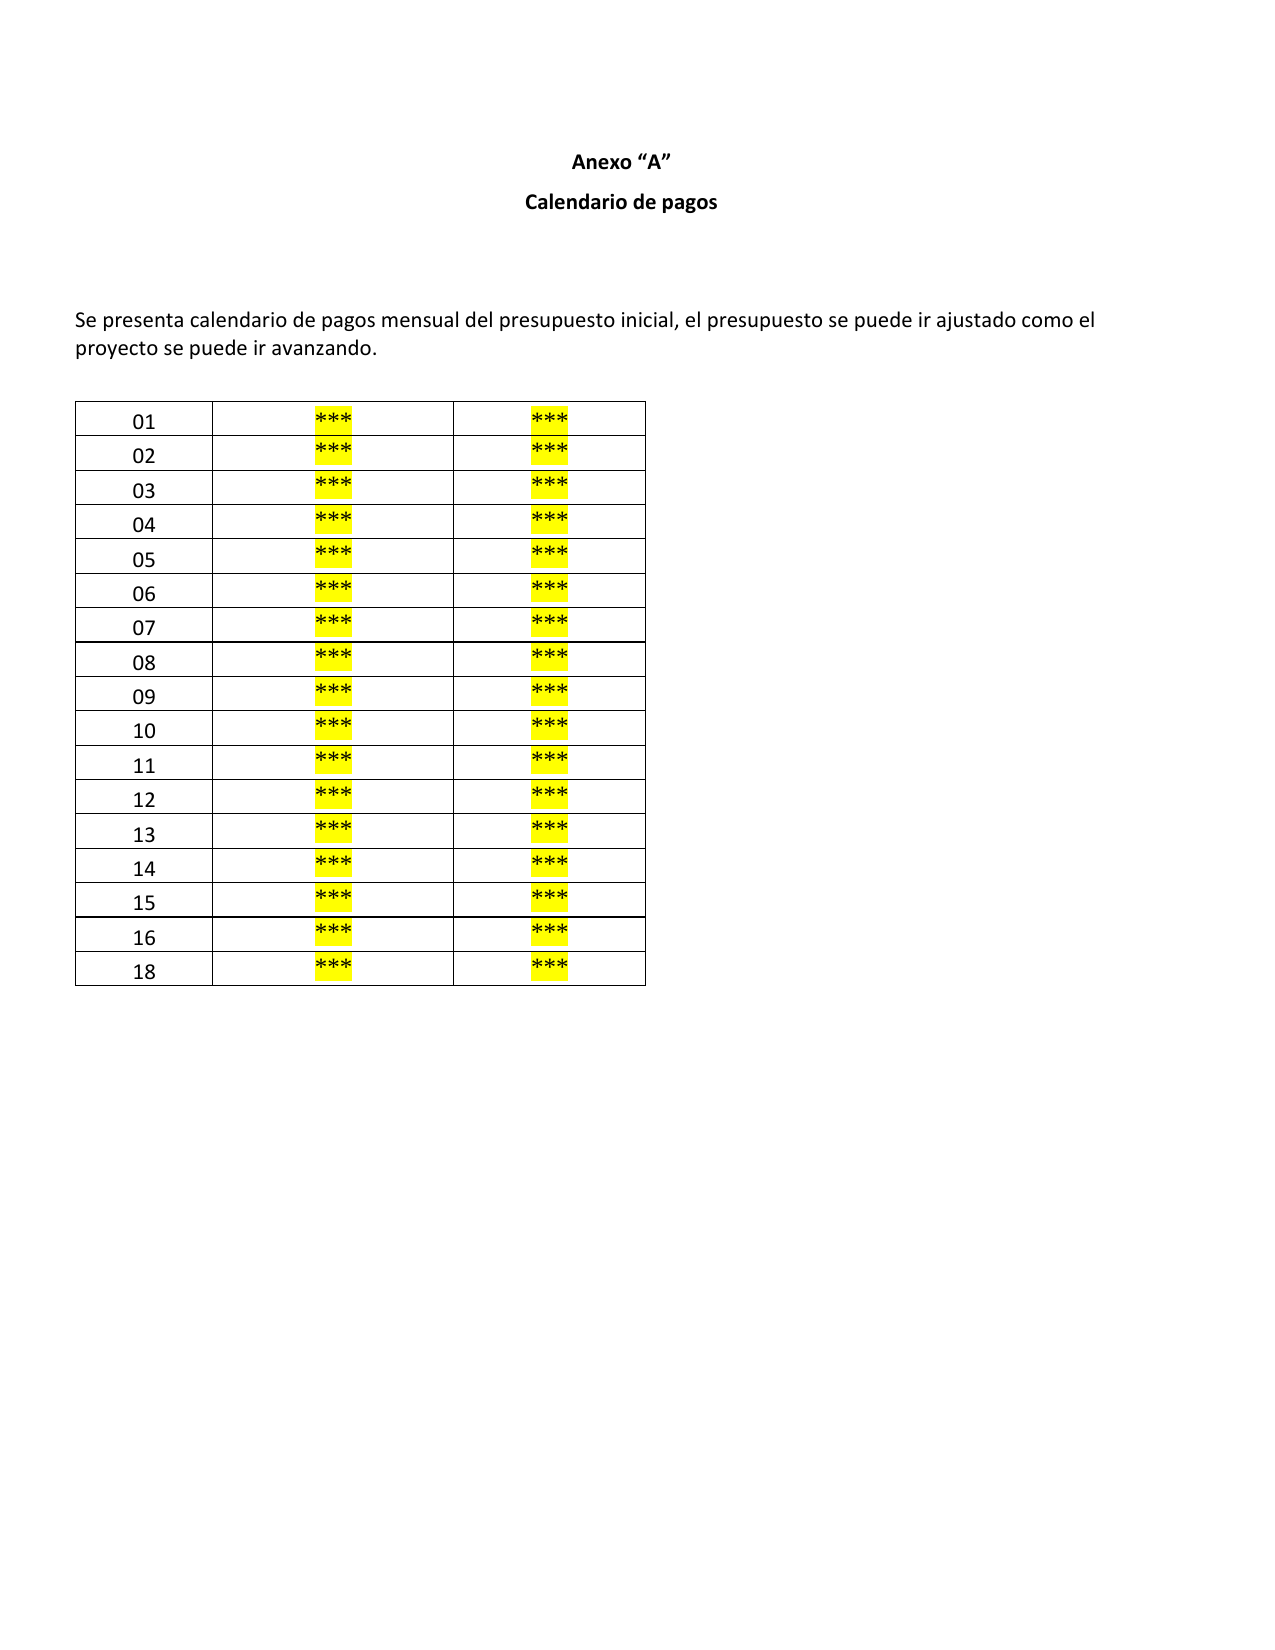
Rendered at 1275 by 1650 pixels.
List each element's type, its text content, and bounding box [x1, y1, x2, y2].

table_cell 10 [76, 711, 212, 744]
table_cell *** [213, 952, 453, 985]
text Se presenta calendario de pagos mensual del presupuesto inicial, el presupuesto se puede ir ajustado como el proyecto se puede ir avanzando. [75, 305, 1168, 361]
table_cell *** [454, 574, 645, 607]
table_cell *** [454, 608, 645, 641]
table_cell *** [213, 677, 453, 710]
table_cell *** [454, 539, 645, 573]
table_cell *** [454, 677, 645, 710]
table_cell *** [213, 849, 453, 882]
table_cell 15 [76, 883, 212, 916]
table_cell *** [454, 918, 645, 951]
table_cell 04 [76, 505, 212, 538]
table_cell *** [213, 883, 453, 916]
table_cell 18 [76, 952, 212, 985]
table_cell 05 [76, 539, 212, 573]
table_cell *** [213, 608, 453, 641]
table_cell 03 [76, 471, 212, 504]
table_cell 13 [76, 814, 212, 848]
text Anexo “A” [75, 147, 1168, 175]
table_cell *** [213, 539, 453, 573]
table_cell *** [454, 711, 645, 744]
table_cell *** [213, 505, 453, 538]
table_cell *** [213, 780, 453, 813]
table_cell *** [213, 471, 453, 504]
table_cell 12 [76, 780, 212, 813]
table_cell *** [454, 952, 645, 985]
table_cell *** [213, 711, 453, 744]
table_cell *** [454, 814, 645, 848]
table_cell *** [454, 883, 645, 916]
table_cell *** [213, 918, 453, 951]
table_cell 07 [76, 608, 212, 641]
table_cell *** [213, 814, 453, 848]
table_cell *** [454, 471, 645, 504]
table_cell *** [213, 643, 453, 676]
table_cell *** [454, 746, 645, 779]
table_cell *** [454, 780, 645, 813]
table_cell *** [454, 849, 645, 882]
table_header 01 [76, 402, 212, 435]
table_cell 08 [76, 643, 212, 676]
table_cell *** [213, 746, 453, 779]
table_cell 06 [76, 574, 212, 607]
table_cell 09 [76, 677, 212, 710]
table_cell 16 [76, 918, 212, 951]
table_cell *** [213, 436, 453, 469]
text Calendario de pagos [75, 187, 1168, 215]
table_cell 14 [76, 849, 212, 882]
table_cell 02 [76, 436, 212, 469]
table_cell 11 [76, 746, 212, 779]
table_header *** [213, 402, 453, 435]
table_header *** [454, 402, 645, 435]
table_cell *** [454, 643, 645, 676]
table_cell *** [454, 436, 645, 469]
table_cell *** [454, 505, 645, 538]
table_cell *** [213, 574, 453, 607]
